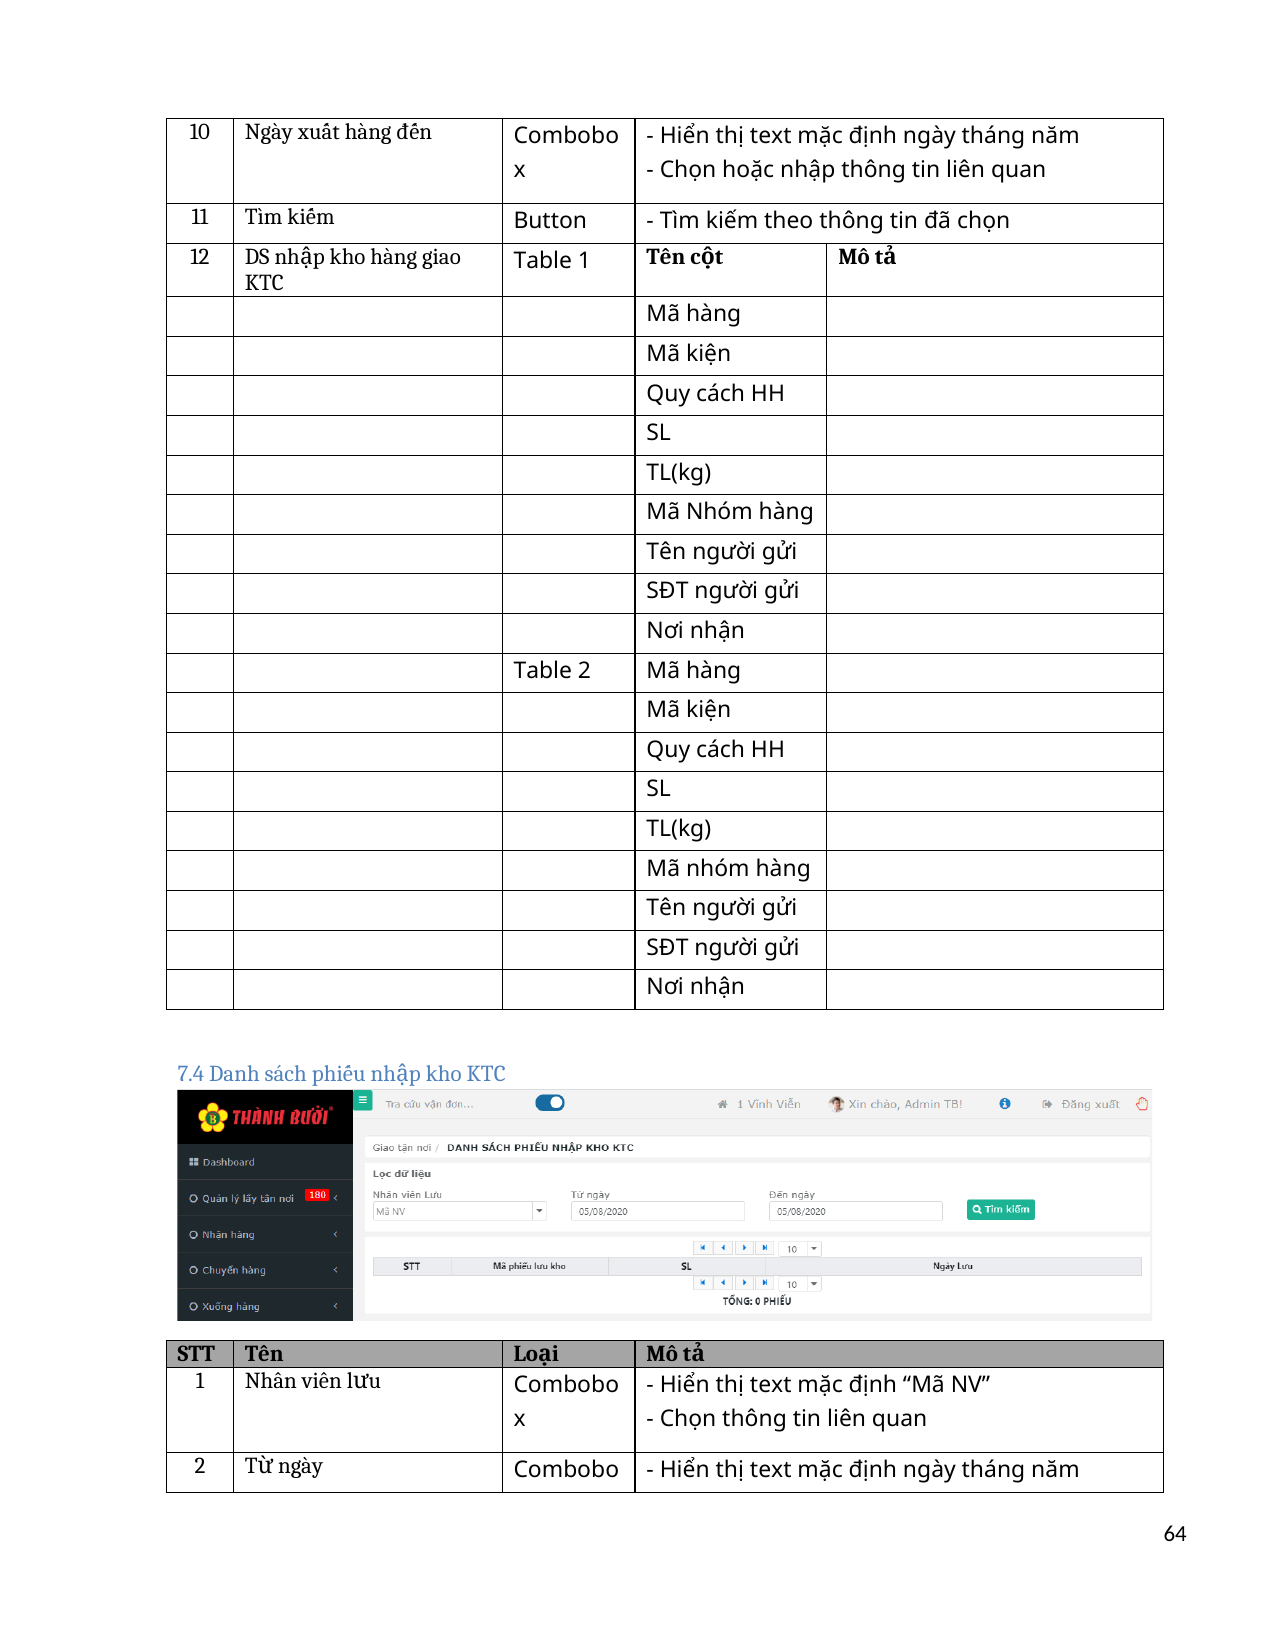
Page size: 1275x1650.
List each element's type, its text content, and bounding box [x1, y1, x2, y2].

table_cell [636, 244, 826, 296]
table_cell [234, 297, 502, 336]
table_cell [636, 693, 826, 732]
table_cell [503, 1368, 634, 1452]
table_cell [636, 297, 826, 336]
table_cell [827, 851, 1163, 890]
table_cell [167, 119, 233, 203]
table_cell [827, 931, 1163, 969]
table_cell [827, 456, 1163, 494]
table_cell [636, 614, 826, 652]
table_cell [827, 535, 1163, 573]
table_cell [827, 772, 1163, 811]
picture [177, 1089, 1153, 1321]
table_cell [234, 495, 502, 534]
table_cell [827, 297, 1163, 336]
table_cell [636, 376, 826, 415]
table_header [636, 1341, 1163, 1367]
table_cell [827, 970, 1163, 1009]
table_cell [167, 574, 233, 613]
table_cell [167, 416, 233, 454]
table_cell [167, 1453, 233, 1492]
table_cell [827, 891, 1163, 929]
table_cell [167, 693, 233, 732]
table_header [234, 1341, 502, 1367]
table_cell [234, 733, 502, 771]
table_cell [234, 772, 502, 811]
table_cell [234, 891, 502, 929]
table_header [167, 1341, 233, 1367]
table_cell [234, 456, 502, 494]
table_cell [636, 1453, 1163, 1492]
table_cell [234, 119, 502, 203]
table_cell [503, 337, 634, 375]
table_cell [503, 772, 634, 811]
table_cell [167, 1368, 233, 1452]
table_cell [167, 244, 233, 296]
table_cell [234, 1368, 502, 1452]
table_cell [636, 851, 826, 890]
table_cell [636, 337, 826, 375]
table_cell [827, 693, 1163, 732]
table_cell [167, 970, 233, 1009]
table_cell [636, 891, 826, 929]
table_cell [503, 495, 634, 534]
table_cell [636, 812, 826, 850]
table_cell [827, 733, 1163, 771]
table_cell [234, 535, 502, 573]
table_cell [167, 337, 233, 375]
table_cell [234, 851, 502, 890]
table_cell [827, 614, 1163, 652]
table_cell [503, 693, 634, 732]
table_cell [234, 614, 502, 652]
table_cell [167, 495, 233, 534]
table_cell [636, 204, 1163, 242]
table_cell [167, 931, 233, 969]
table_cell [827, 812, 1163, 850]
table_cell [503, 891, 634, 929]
subtitle 7.4 Danh sách phiếu nhập kho KTC [177, 1061, 1186, 1087]
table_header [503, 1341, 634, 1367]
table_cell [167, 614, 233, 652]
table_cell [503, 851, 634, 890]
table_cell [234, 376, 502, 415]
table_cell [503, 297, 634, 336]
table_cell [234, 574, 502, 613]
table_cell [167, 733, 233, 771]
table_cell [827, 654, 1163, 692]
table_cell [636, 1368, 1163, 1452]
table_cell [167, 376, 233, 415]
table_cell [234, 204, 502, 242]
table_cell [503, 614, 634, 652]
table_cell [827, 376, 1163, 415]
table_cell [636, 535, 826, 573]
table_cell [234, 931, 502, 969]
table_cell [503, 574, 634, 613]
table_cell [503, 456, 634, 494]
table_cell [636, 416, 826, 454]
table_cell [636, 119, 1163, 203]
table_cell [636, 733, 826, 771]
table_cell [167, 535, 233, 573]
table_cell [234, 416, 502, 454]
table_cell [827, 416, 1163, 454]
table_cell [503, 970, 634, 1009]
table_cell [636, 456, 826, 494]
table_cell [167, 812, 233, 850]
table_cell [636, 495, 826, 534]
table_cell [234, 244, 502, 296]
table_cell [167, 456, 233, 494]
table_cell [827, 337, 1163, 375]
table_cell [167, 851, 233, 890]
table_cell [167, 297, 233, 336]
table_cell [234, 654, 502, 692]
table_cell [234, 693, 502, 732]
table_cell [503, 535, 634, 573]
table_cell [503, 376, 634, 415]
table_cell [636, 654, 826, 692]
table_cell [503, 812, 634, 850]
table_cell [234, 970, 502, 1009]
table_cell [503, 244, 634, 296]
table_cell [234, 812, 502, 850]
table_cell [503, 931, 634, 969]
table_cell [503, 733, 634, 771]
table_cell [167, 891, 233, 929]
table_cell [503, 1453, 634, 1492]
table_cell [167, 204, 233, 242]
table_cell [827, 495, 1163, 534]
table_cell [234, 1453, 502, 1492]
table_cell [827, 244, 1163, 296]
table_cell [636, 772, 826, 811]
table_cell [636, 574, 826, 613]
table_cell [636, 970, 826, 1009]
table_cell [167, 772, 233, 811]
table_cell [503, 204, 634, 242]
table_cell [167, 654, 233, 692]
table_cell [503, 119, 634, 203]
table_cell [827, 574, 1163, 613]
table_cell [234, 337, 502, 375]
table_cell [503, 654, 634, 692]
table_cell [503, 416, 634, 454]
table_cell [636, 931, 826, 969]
